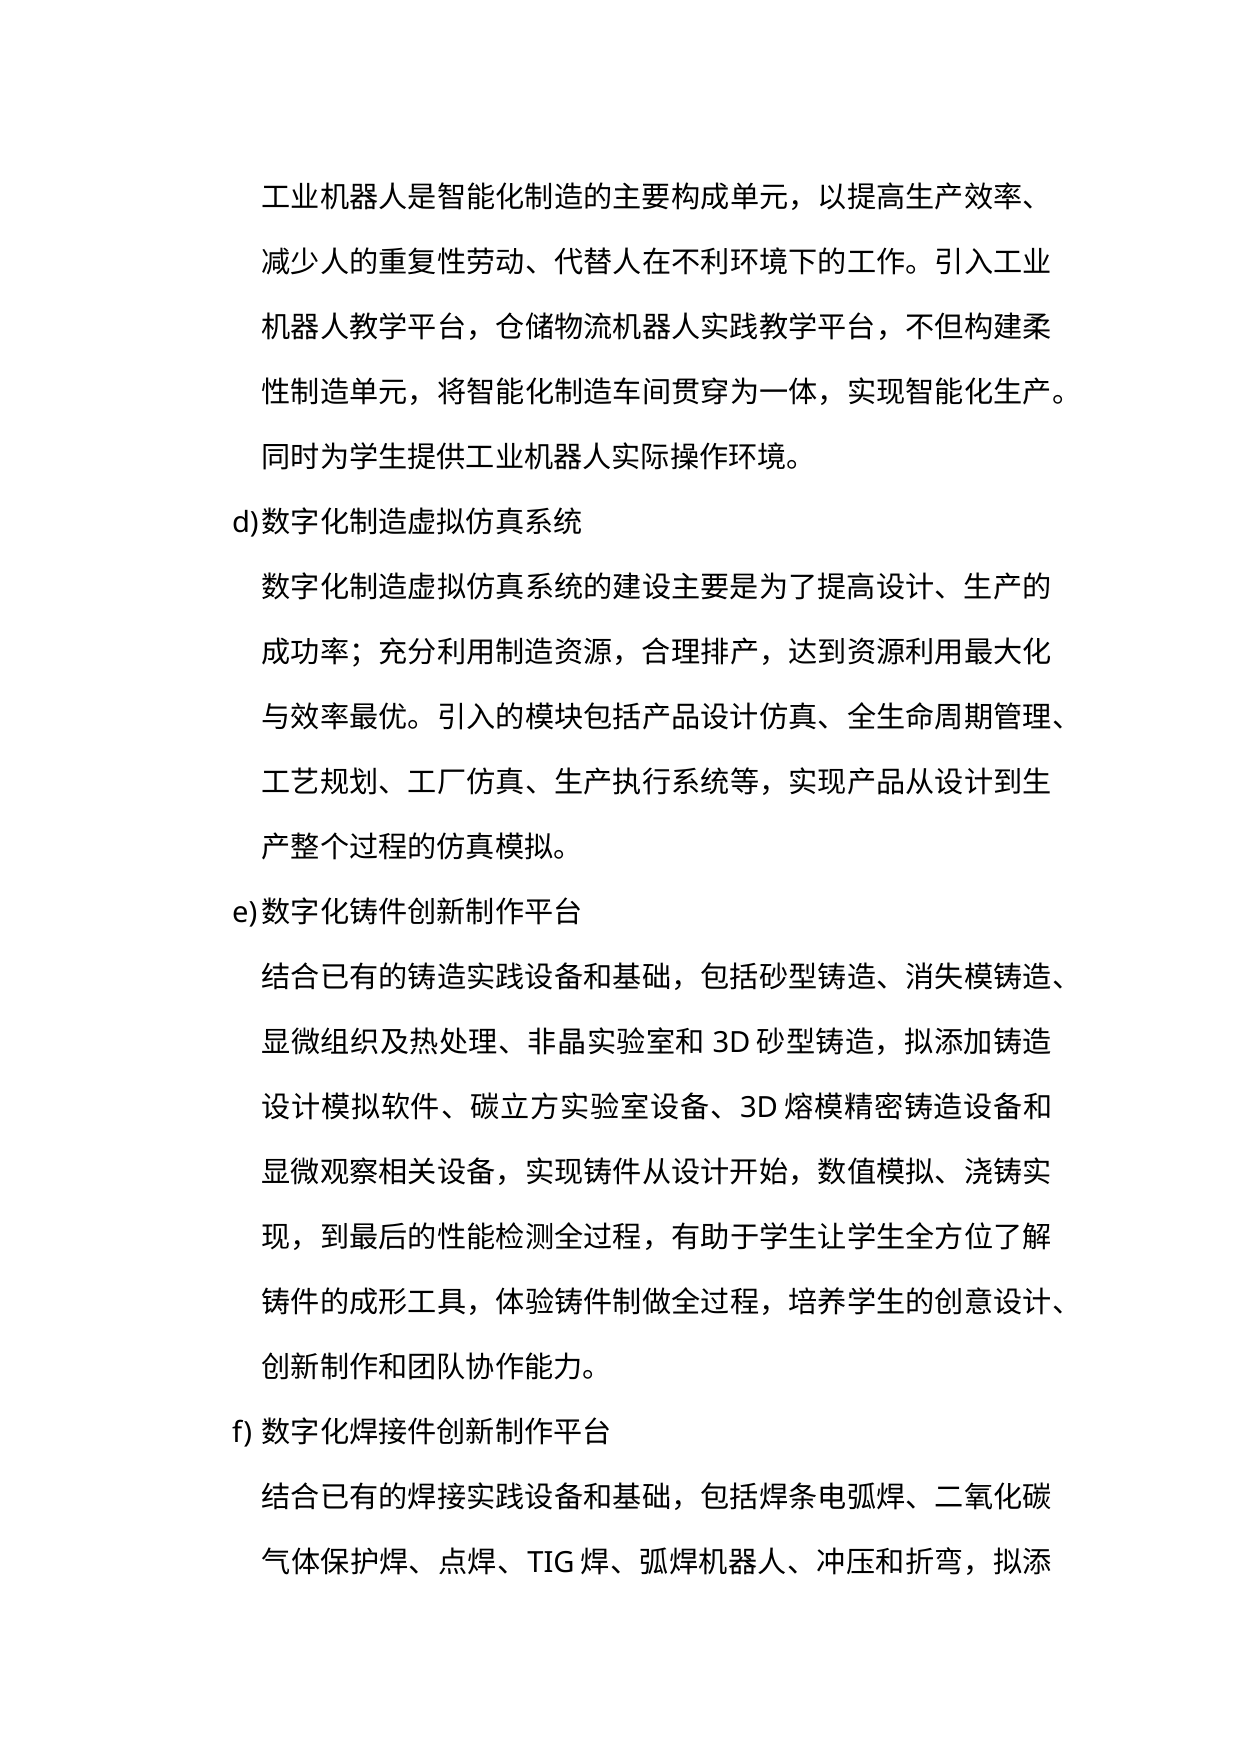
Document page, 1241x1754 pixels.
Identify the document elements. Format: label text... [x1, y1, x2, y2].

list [261, 1462, 1053, 1592]
list 工业机器人是智能化制造的主要构成单元，以提高生产效率、减少人的重复性劳动、代替人在不利环境下的工作。引入工业机器人教学平台，仓储物流机器人实践教学平台，不但构建柔性制造单元，将智能化制造车间贯穿为一体，实现智能化生产。同时为学生提供工业机器人实际操作环境。 [261, 162, 1053, 487]
list 数字化制造虚拟仿真系统 [232, 487, 1053, 552]
list 结合已有的铸造实践设备和基础，包括砂型铸造、消失模铸造、显微组织及热处理、非晶实验室和3D砂型铸造，拟添加铸造设计模拟软件、碳立方实验室设备、3D熔模精密铸造设备和显微观察相关设备，实现铸件从设计开始，数值模拟、浇铸实现，到最后的性能检测全过程，有助于学生让学生全方位了解铸件的成形工具，体验铸件制做全过程，培养学生的创意设计、创新制作和团队协作能力。 [261, 942, 1053, 1397]
list 数字化铸件创新制作平台 [232, 877, 1053, 942]
list 数字化制造虚拟仿真系统的建设主要是为了提高设计、生产的成功率；充分利用制造资源，合理排产，达到资源利用最大化与效率最优。引入的模块包括产品设计仿真、全生命周期管理、工艺规划、工厂仿真、生产执行系统等，实现产品从设计到生产整个过程的仿真模拟。 [261, 552, 1053, 877]
list 数字化焊接件创新制作平台 [232, 1397, 1053, 1462]
